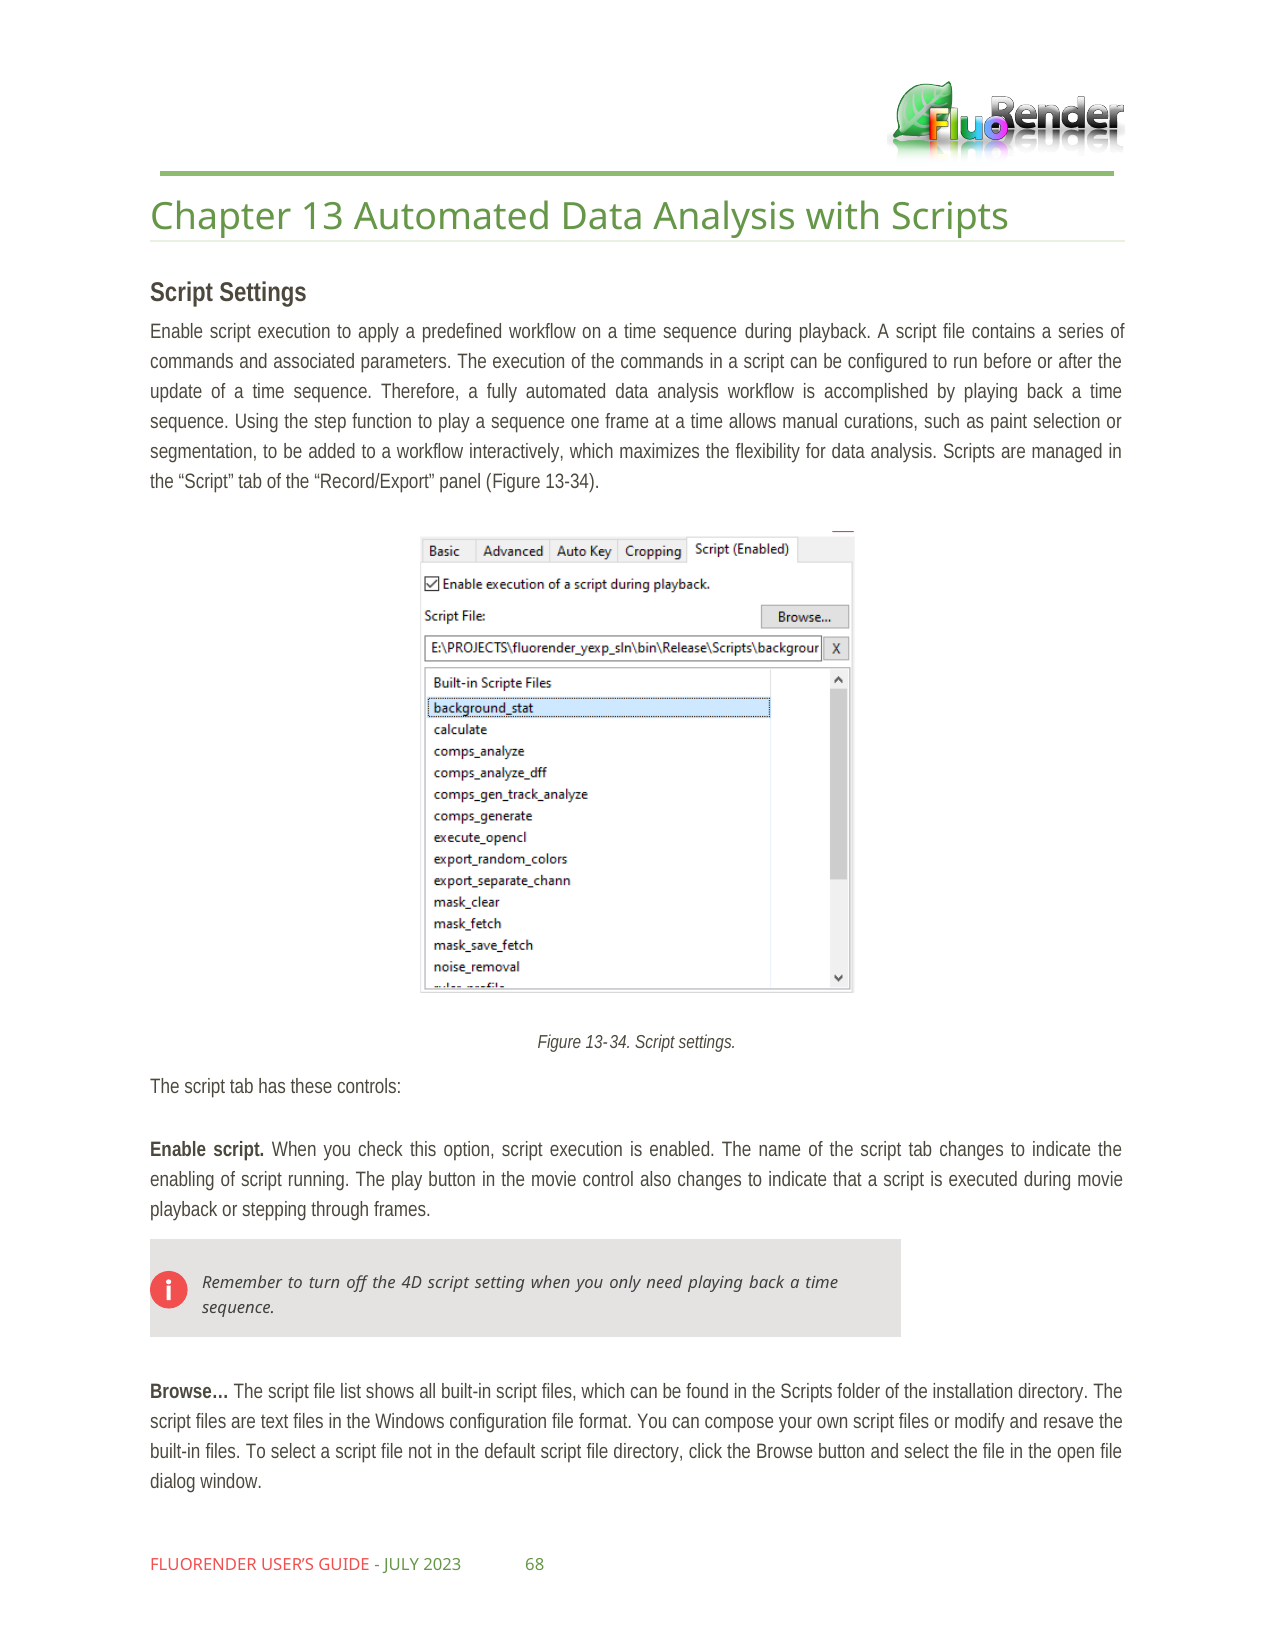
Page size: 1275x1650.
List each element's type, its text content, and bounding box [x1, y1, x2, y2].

picture [887, 75, 1125, 165]
text Browse… The script file list shows all built-in script files, which can be found in the Scripts folder of the installation directory. The script files are text files in the Windows configuration file format. You can compose your own script files or modify and resave the built-in files. To select a script file not in the default script file directory, click the Browse button and select the file in the open file dialog window. [150, 1379, 1125, 1493]
subtitle Script Settings [150, 276, 1125, 307]
text The script tab has these controls: [150, 1074, 1125, 1098]
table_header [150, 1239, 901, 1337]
picture [420, 531, 855, 993]
text Enable script. When you check this option, script execution is enabled. The name of the script tab changes to indicate the enabling of script running. The play button in the movie control also changes to indicate that a script is executed during movie playback or stepping through frames. [150, 1137, 1125, 1221]
subtitle Automated Data Analysis with Scripts [150, 189, 1125, 240]
